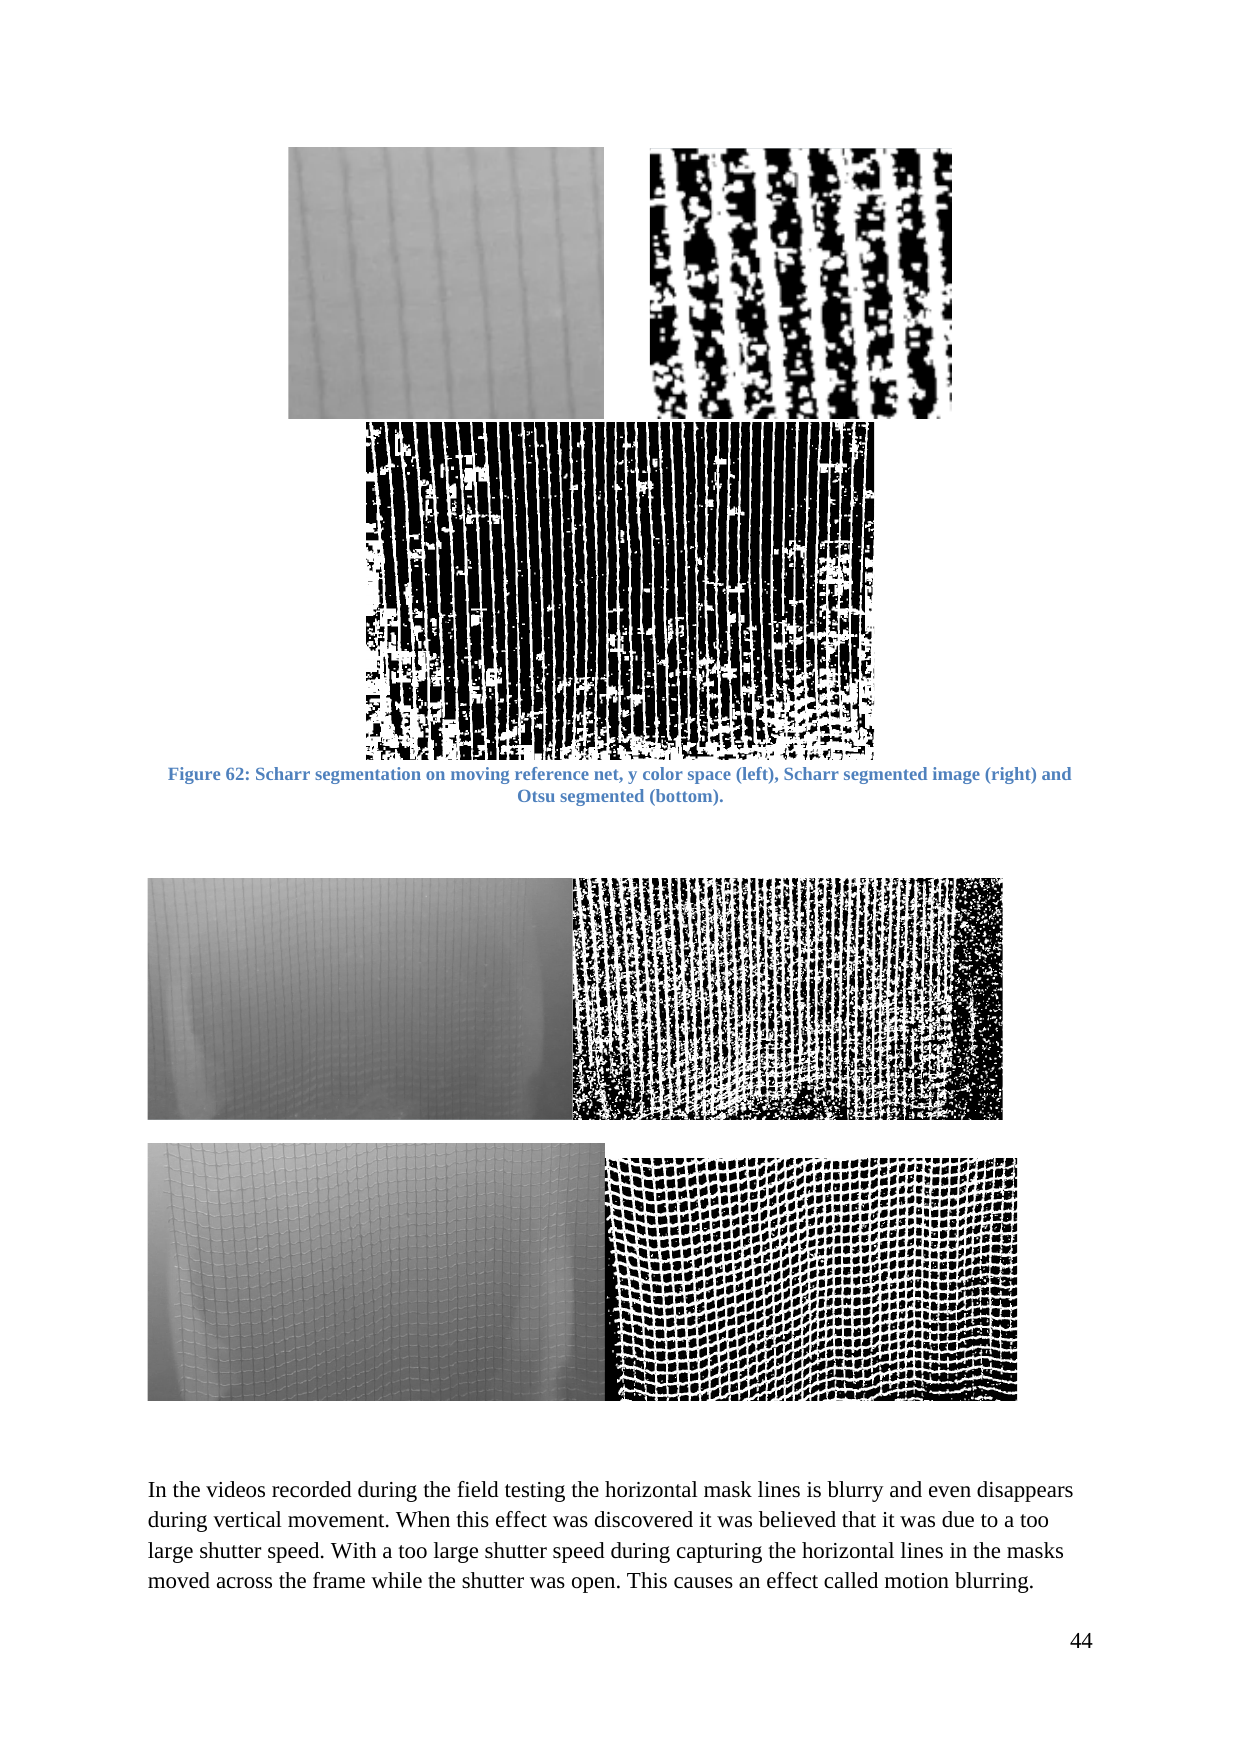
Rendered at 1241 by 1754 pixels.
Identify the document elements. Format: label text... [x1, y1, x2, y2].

picture [649, 148, 952, 419]
picture [288, 147, 604, 419]
picture [147, 1143, 1018, 1401]
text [148, 1476, 1093, 1593]
picture [147, 878, 1003, 1120]
text Figure 62: Scharr segmentation on moving reference net, y color space (left), Scharr segmented image (right) and Otsu segmented (bottom). [148, 763, 1093, 806]
picture [366, 422, 875, 760]
